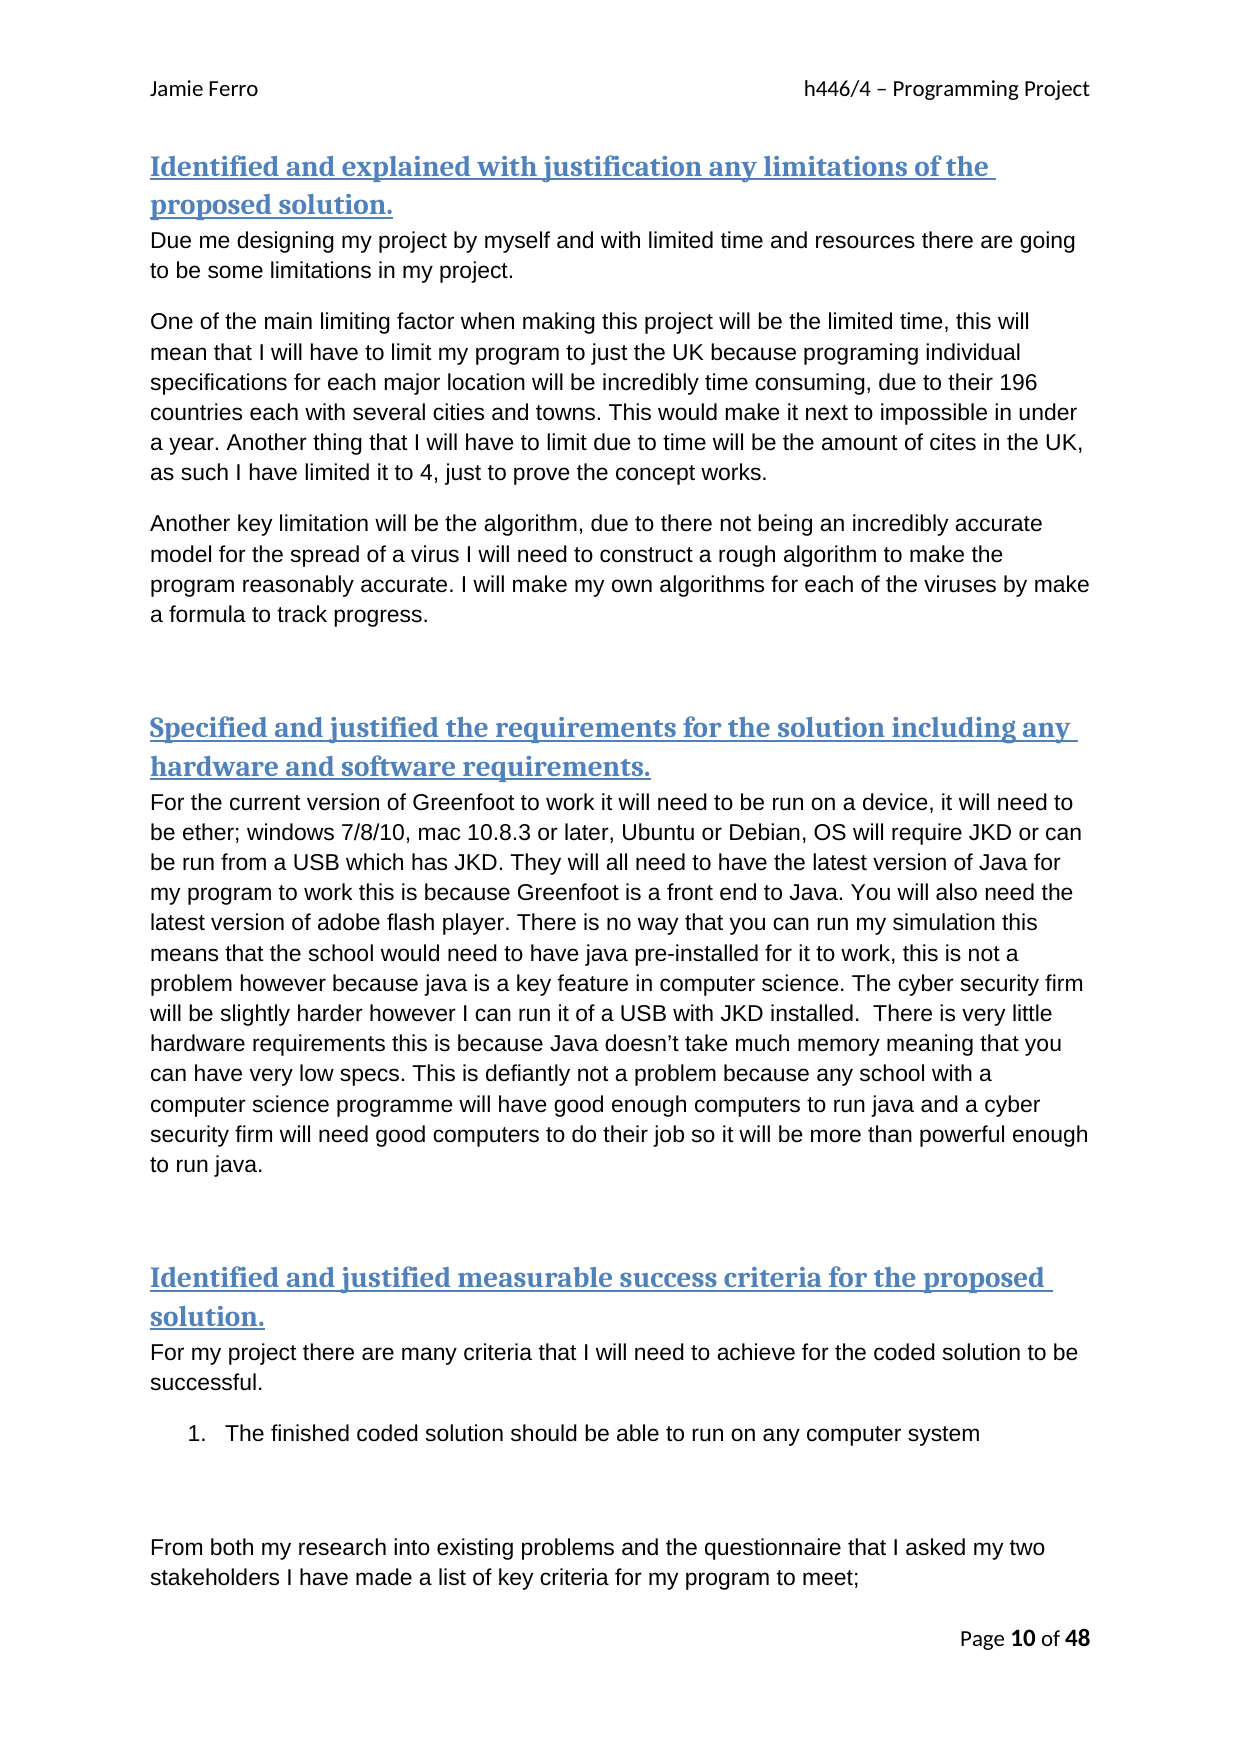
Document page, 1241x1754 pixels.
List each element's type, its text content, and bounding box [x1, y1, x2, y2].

subtitle Identified and justified measurable success criteria for the proposed solution. [150, 1261, 1090, 1333]
text Another key limitation will be the algorithm, due to there not being an incredibly accurate model for the spread of a virus I will need to construct a rough algorithm to make the program reasonably accurate. I will make my own algorithms for each of the viruses by make a formula to track progress. [150, 510, 1090, 627]
subtitle Identified and explained with justification any limitations of the proposed solution. [150, 150, 1090, 222]
list The finished coded solution should be able to run on any computer system [187, 1420, 1090, 1508]
text From both my research into existing problems and the questionnaire that I asked my two stakeholders I have made a list of key criteria for my program to meet; [150, 1533, 1090, 1590]
text For my project there are many criteria that I will need to achieve for the coded solution to be successful. [150, 1338, 1090, 1395]
subtitle Specified and justified the requirements for the solution including any hardware and software requirements. [150, 711, 1090, 783]
text One of the main limiting factor when making this project will be the limited time, this will mean that I will have to limit my program to just the UK because programing individual specifications for each major location will be incredibly time consuming, due to their 196 countries each with several cities and towns. This would make it next to impossible in under a year. Another thing that I will have to limit due to time will be the amount of cites in the UK, as such I have limited it to 4, just to prove the concept works. [150, 308, 1090, 486]
text Due me designing my project by myself and with limited time and resources there are going to be some limitations in my project. [150, 227, 1090, 284]
text For the current version of Greenfoot to work it will need to be run on a device, it will need to be ether; windows 7/8/10, mac 10.8.3 or later, Ubuntu or Debian, OS will require JKD or can be run from a USB which has JKD. They will all need to have the latest version of Java for my program to work this is because Greenfoot is a front end to Java. You will also need the latest version of adobe flash player. There is no way that you can run my simulation this means that the school would need to have java pre-installed for it to work, this is not a problem however because java is a key feature in computer science. The cyber security firm will be slightly harder however I can run it of a USB with JKD installed. There is very little hardware requirements this is because Java doesn’t take much memory meaning that you can have very low specs. This is defiantly not a problem because any school with a computer science programme will have good enough computers to run java and a cyber security firm will need good computers to do their job so it will be more than powerful enough to run java. [150, 788, 1090, 1177]
